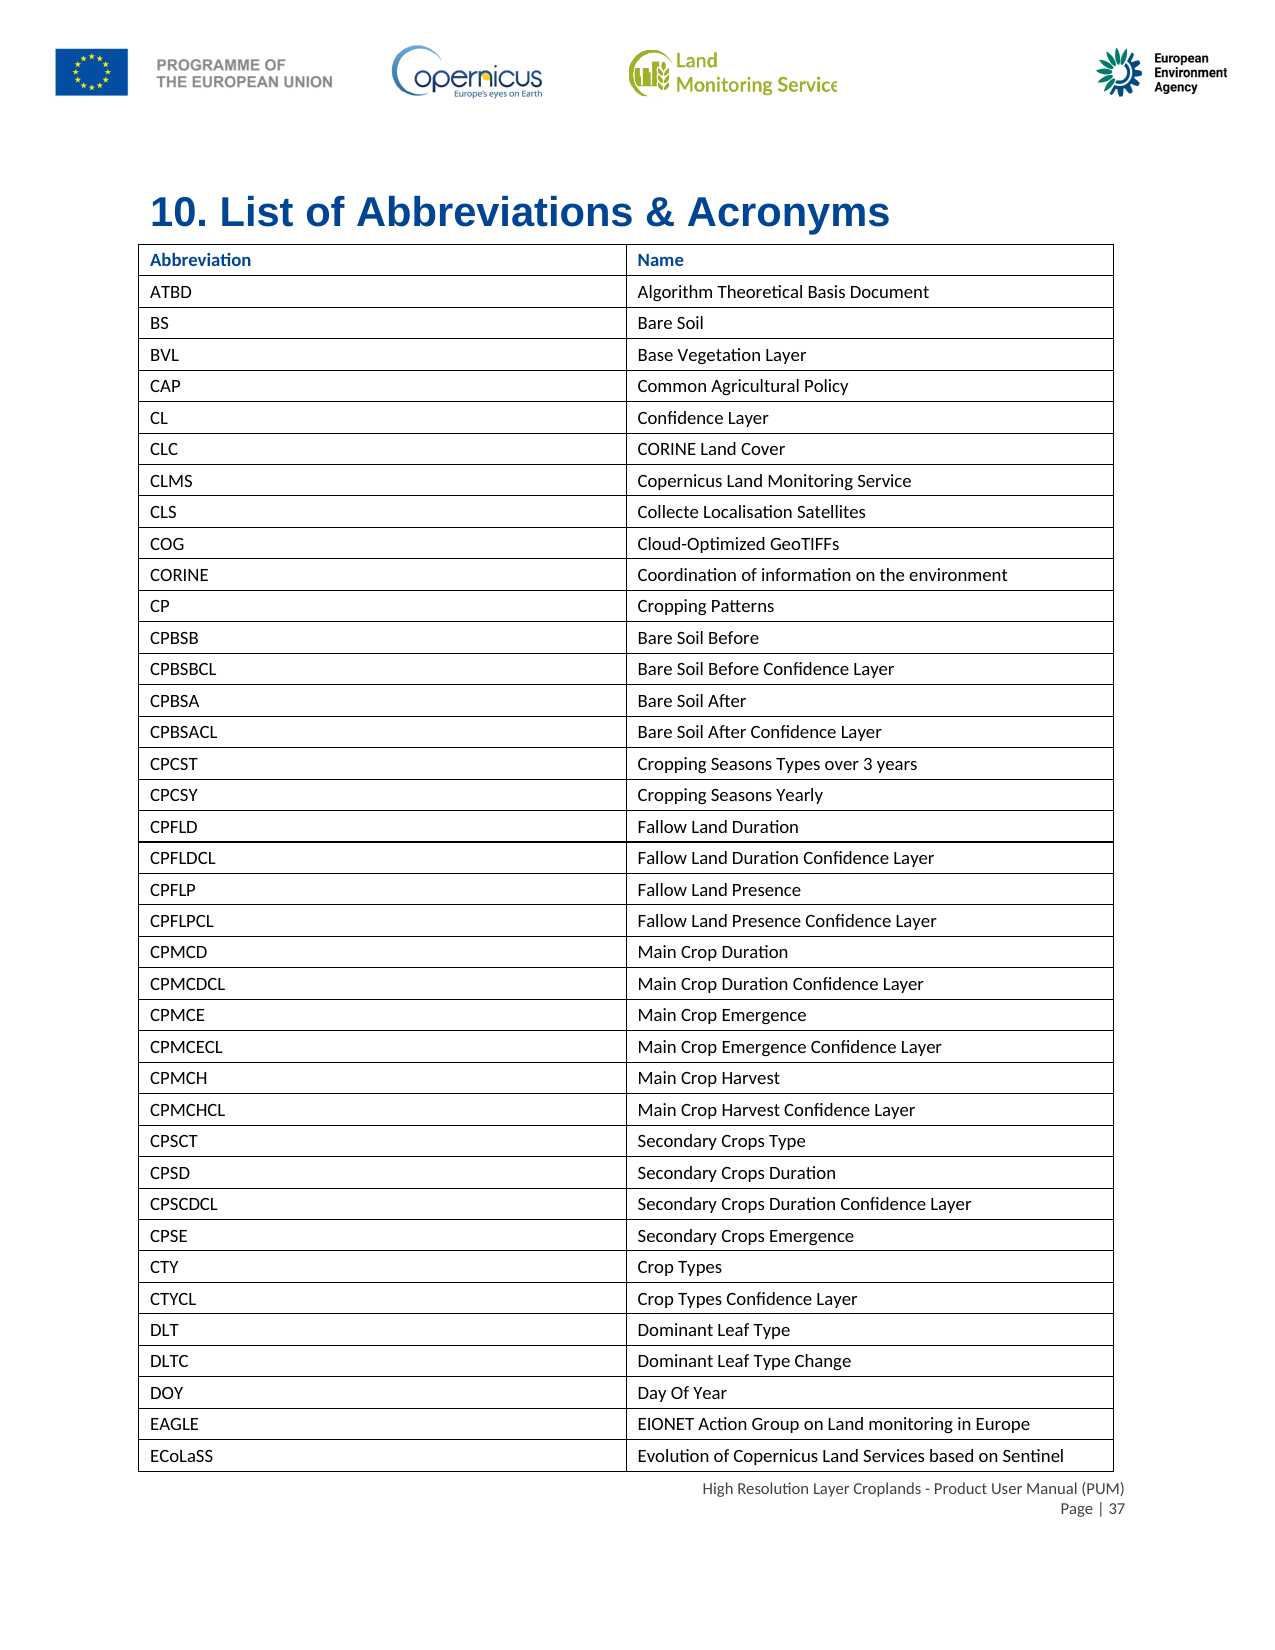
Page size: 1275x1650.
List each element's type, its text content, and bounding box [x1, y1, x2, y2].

table_cell Bare Soil Before Confidence Layer [627, 654, 1113, 684]
table_cell CPBSACL [139, 717, 626, 747]
table_cell Bare Soil After [627, 685, 1113, 716]
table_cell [627, 1440, 1113, 1471]
table_cell Dominant Leaf Type Change [627, 1346, 1113, 1376]
table_cell CPMCE [139, 1000, 626, 1030]
picture [29, 21, 351, 124]
table_header Name [627, 245, 1113, 275]
table_cell DLT [139, 1314, 626, 1345]
table_cell Crop Types [627, 1251, 1113, 1282]
picture [1094, 46, 1228, 97]
table_cell CPMCD [139, 937, 626, 967]
table_cell Fallow Land Duration [627, 811, 1113, 841]
subtitle 10. List of Abbreviations & Acronyms [150, 187, 1125, 235]
table_cell Secondary Crops Type [627, 1126, 1113, 1156]
table_cell Cloud-Optimized GeoTIFFs [627, 528, 1113, 558]
table_cell Coordination of information on the environment [627, 559, 1113, 590]
table_cell ECoLaSS [139, 1440, 626, 1471]
table_cell CPFLD [139, 811, 626, 841]
table_cell Cropping Seasons Yearly [627, 780, 1113, 810]
table_cell CPCST [139, 748, 626, 778]
table_cell DOY [139, 1377, 626, 1408]
table_cell CPSE [139, 1220, 626, 1250]
table_cell Main Crop Emergence Confidence Layer [627, 1031, 1113, 1062]
table_cell Algorithm Theoretical Basis Document [627, 276, 1113, 307]
table_cell Secondary Crops Duration [627, 1157, 1113, 1187]
table_cell Secondary Crops Duration Confidence Layer [627, 1189, 1113, 1219]
table_cell Day Of Year [627, 1377, 1113, 1408]
table_cell CLS [139, 496, 626, 527]
table_cell Bare Soil [627, 308, 1113, 338]
table_cell Main Crop Harvest [627, 1063, 1113, 1093]
table_cell Bare Soil Before [627, 622, 1113, 653]
table_cell CAP [139, 371, 626, 401]
table_cell Collecte Localisation Satellites [627, 496, 1113, 527]
table_cell Main Crop Emergence [627, 1000, 1113, 1030]
table_cell CPSCT [139, 1126, 626, 1156]
table_cell CPSCDCL [139, 1189, 626, 1219]
table_cell CPCSY [139, 780, 626, 810]
table_cell CPMCECL [139, 1031, 626, 1062]
table_cell CPMCDCL [139, 968, 626, 999]
table_cell Dominant Leaf Type [627, 1314, 1113, 1345]
table_cell Crop Types Confidence Layer [627, 1283, 1113, 1313]
table_cell CPSD [139, 1157, 626, 1187]
table_cell Fallow Land Duration Confidence Layer [627, 843, 1113, 873]
table_cell CPFLDCL [139, 843, 626, 873]
table_cell CPMCHCL [139, 1094, 626, 1124]
picture [628, 50, 837, 97]
table_cell ATBD [139, 276, 626, 307]
table_cell CPBSBCL [139, 654, 626, 684]
table_cell Main Crop Duration [627, 937, 1113, 967]
table_cell Bare Soil After Confidence Layer [627, 717, 1113, 747]
table_cell Main Crop Duration Confidence Layer [627, 968, 1113, 999]
table_cell EAGLE [139, 1409, 626, 1439]
table_cell Cropping Patterns [627, 591, 1113, 621]
table_cell Cropping Seasons Types over 3 years [627, 748, 1113, 778]
table_cell CTY [139, 1251, 626, 1282]
table_cell CTYCL [139, 1283, 626, 1313]
table_cell CPFLP [139, 874, 626, 904]
table_cell CPMCH [139, 1063, 626, 1093]
table_cell CL [139, 402, 626, 432]
table_cell CPFLPCL [139, 905, 626, 936]
table_cell Fallow Land Presence [627, 874, 1113, 904]
table_cell CPBSB [139, 622, 626, 653]
table_cell DLTC [139, 1346, 626, 1376]
table_cell CP [139, 591, 626, 621]
picture [371, 15, 560, 130]
table_cell CPBSA [139, 685, 626, 716]
table_cell Main Crop Harvest Confidence Layer [627, 1094, 1113, 1124]
table_cell EIONET Action Group on Land monitoring in Europe [627, 1409, 1113, 1439]
table_cell CLMS [139, 465, 626, 495]
table_cell CORINE Land Cover [627, 434, 1113, 464]
table_cell COG [139, 528, 626, 558]
table_cell Confidence Layer [627, 402, 1113, 432]
table_cell Secondary Crops Emergence [627, 1220, 1113, 1250]
table_cell Base Vegetation Layer [627, 339, 1113, 369]
table_cell BVL [139, 339, 626, 369]
table_cell Copernicus Land Monitoring Service [627, 465, 1113, 495]
table_cell Fallow Land Presence Confidence Layer [627, 905, 1113, 936]
table_cell BS [139, 308, 626, 338]
table_header Abbreviation [139, 245, 626, 275]
table_cell CORINE [139, 559, 626, 590]
table_cell CLC [139, 434, 626, 464]
table_cell Common Agricultural Policy [627, 371, 1113, 401]
